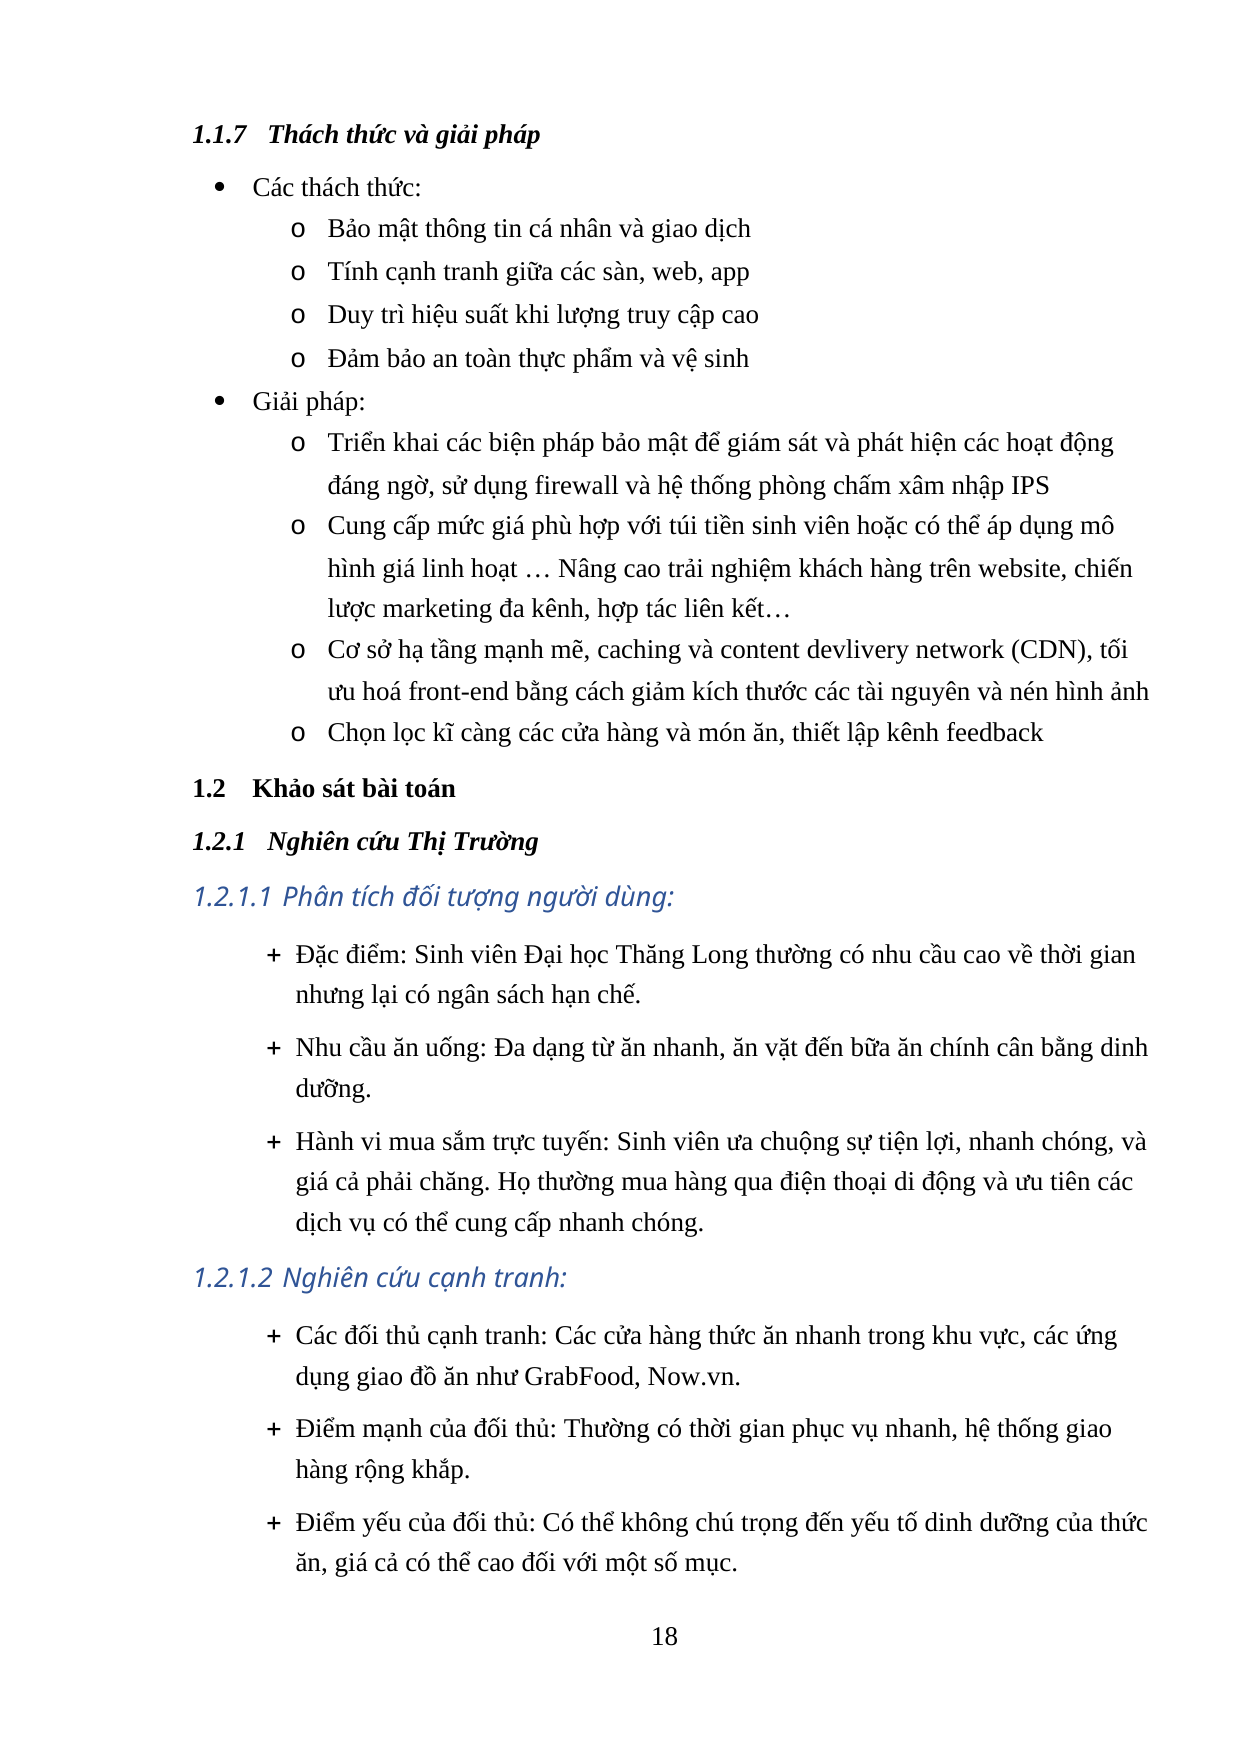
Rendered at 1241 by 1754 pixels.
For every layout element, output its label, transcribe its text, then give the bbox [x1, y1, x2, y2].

list Cơ sở hạ tầng mạnh mẽ, caching và content devlivery network (CDN), tối ưu hoá front-end bằng cách giảm kích thước các tài nguyên và nén hình ảnh [290, 633, 1152, 707]
text Điểm yếu của đối thủ: Có thể không chú trọng đến yếu tố dinh dưỡng của thức ăn, giá cả có thể cao đối với một số mục. [266, 1506, 1152, 1578]
list Tính cạnh tranh giữa các sàn, web, app [290, 255, 1152, 288]
list Duy trì hiệu suất khi lượng truy cập cao [290, 298, 1152, 332]
list Cung cấp mức giá phù hợp với túi tiền sinh viên hoặc có thể áp dụng mô hình giá linh hoạt … Nâng cao trải nghiệm khách hàng trên website, chiến lược marketing đa kênh, hợp tác liên kết… [290, 509, 1152, 623]
text Nhu cầu ăn uống: Đa dạng từ ăn nhanh, ăn vặt đến bữa ăn chính cân bằng dinh dưỡng. [266, 1031, 1152, 1103]
subtitle Phân tích đối tượng người dùng: [192, 878, 1152, 914]
subtitle Thách thức và giải pháp [192, 118, 1152, 149]
text Đặc điểm: Sinh viên Đại học Thăng Long thường có nhu cầu cao về thời gian nhưng lại có ngân sách hạn chế. [266, 938, 1152, 1010]
list Bảo mật thông tin cá nhân và giao dịch [290, 212, 1152, 245]
subtitle Khảo sát bài toán [192, 772, 1152, 803]
list Các thách thức: [215, 171, 1152, 202]
list Giải pháp: [215, 385, 1152, 417]
subtitle Nghiên cứu cạnh tranh: [192, 1259, 1152, 1296]
text Điểm mạnh của đối thủ: Thường có thời gian phục vụ nhanh, hệ thống giao hàng rộng khắp. [266, 1413, 1152, 1484]
list Chọn lọc kĩ càng các cửa hàng và món ăn, thiết lập kênh feedback [290, 716, 1152, 749]
text Các đối thủ cạnh tranh: Các cửa hàng thức ăn nhanh trong khu vực, các ứng dụng giao đồ ăn như GrabFood, Now.vn. [266, 1319, 1152, 1391]
list Đảm bảo an toàn thực phẩm và vệ sinh [290, 342, 1152, 375]
subtitle Nghiên cứu Thị Trường [192, 825, 1152, 856]
text Hành vi mua sắm trực tuyến: Sinh viên ưa chuộng sự tiện lợi, nhanh chóng, và giá cả phải chăng. Họ thường mua hàng qua điện thoại di động và ưu tiên các dịch vụ có thể cung cấp nhanh chóng. [266, 1125, 1152, 1237]
list Triển khai các biện pháp bảo mật để giám sát và phát hiện các hoạt động đáng ngờ, sử dụng firewall và hệ thống phòng chấm xâm nhập IPS [290, 426, 1152, 500]
